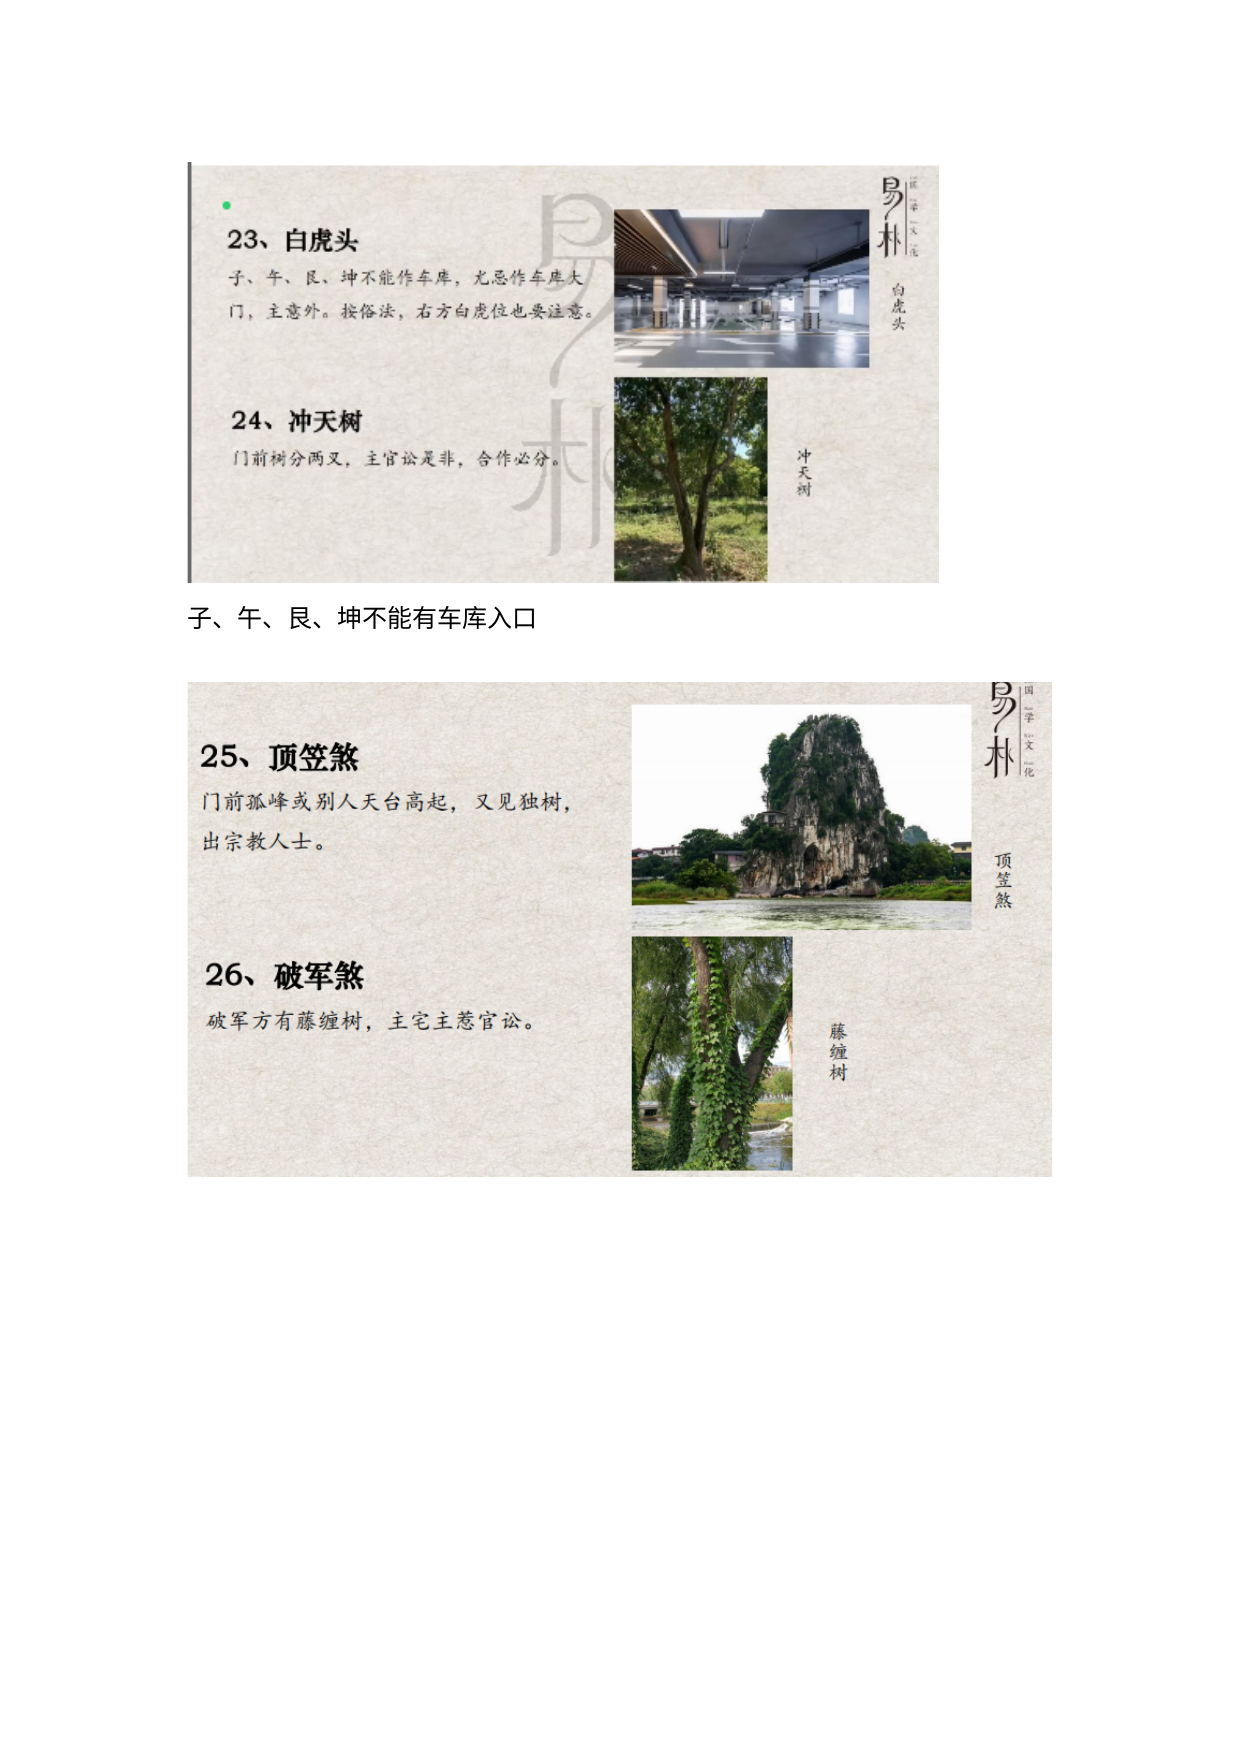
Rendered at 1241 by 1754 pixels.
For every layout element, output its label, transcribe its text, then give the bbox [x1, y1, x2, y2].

picture [187, 162, 939, 583]
text 子、午、艮、坤不能有车库入口 [187, 584, 1053, 649]
picture [187, 682, 1053, 1177]
